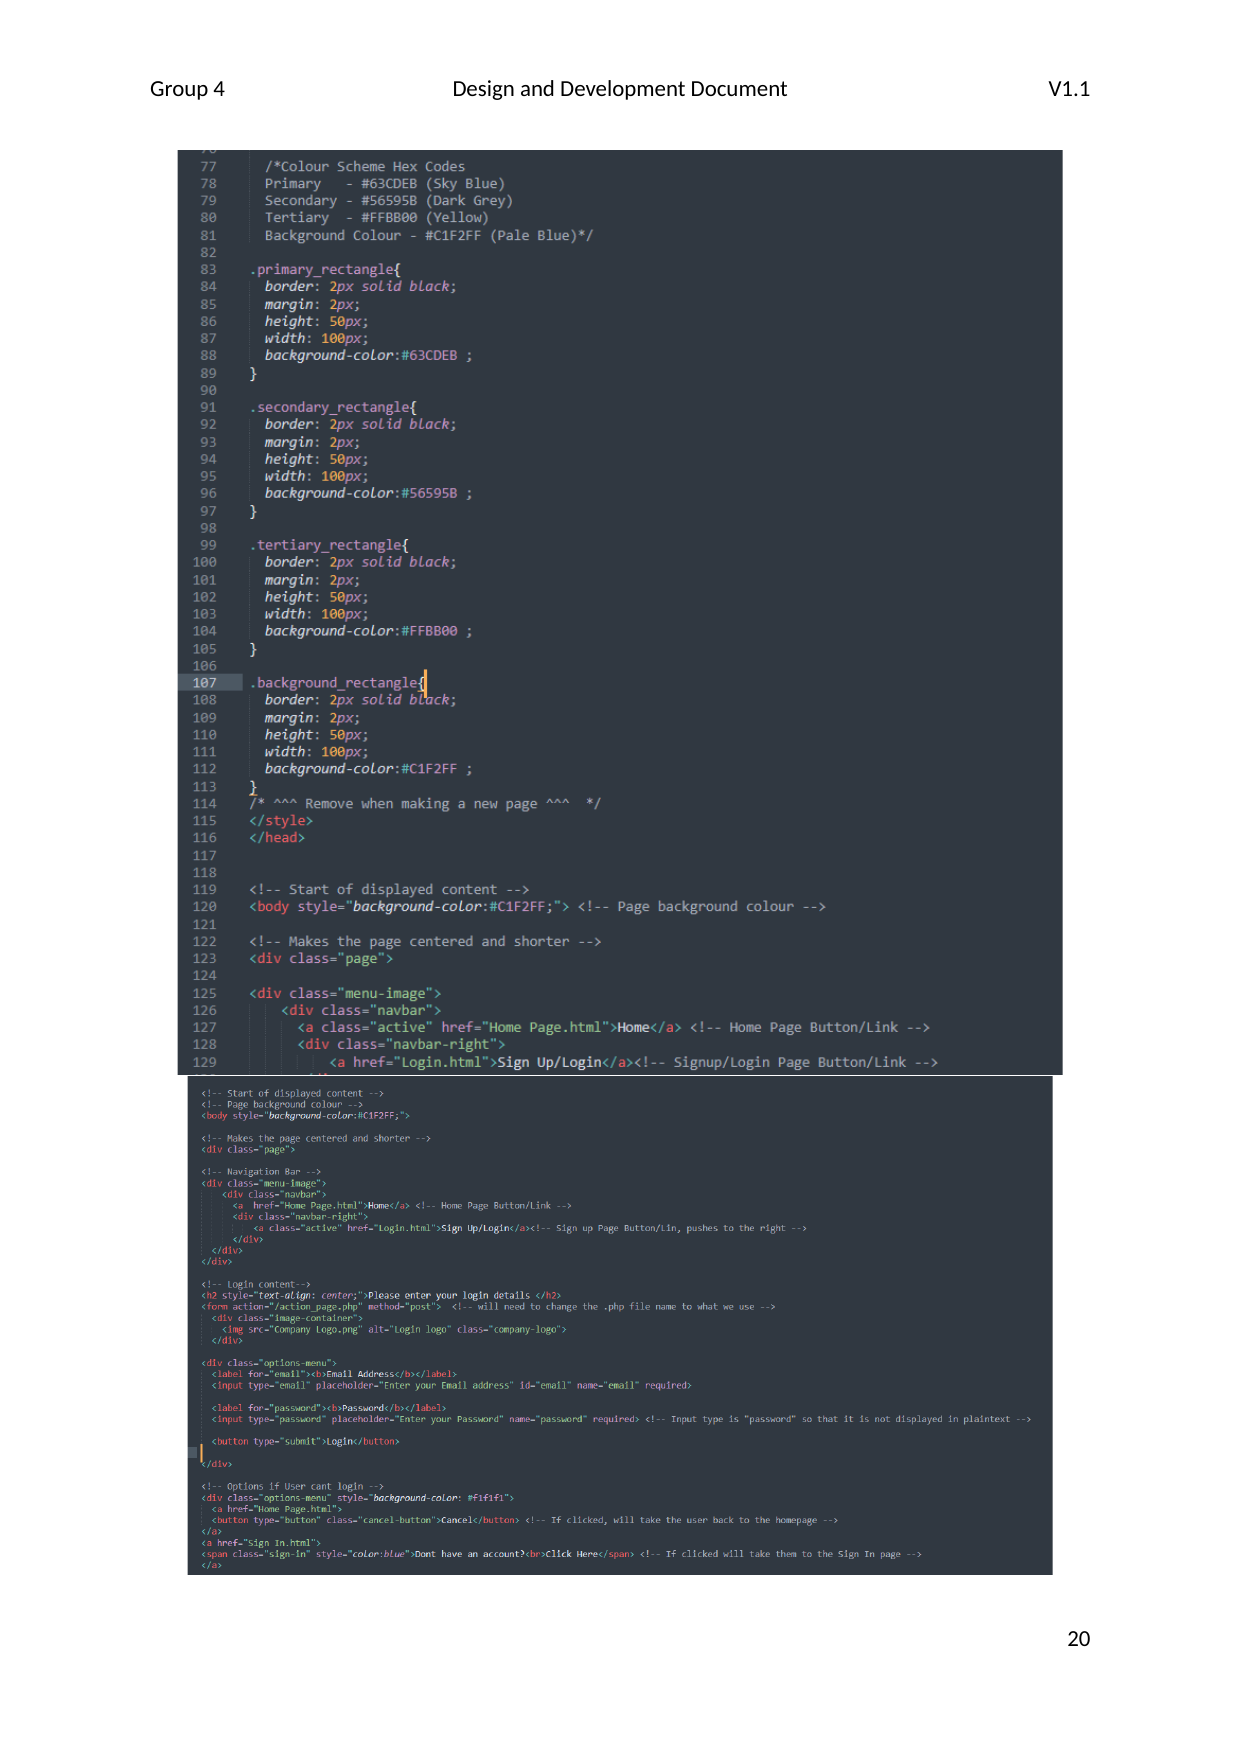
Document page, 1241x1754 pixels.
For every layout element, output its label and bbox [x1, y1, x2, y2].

picture [177, 150, 1063, 1075]
picture [187, 1076, 1053, 1575]
